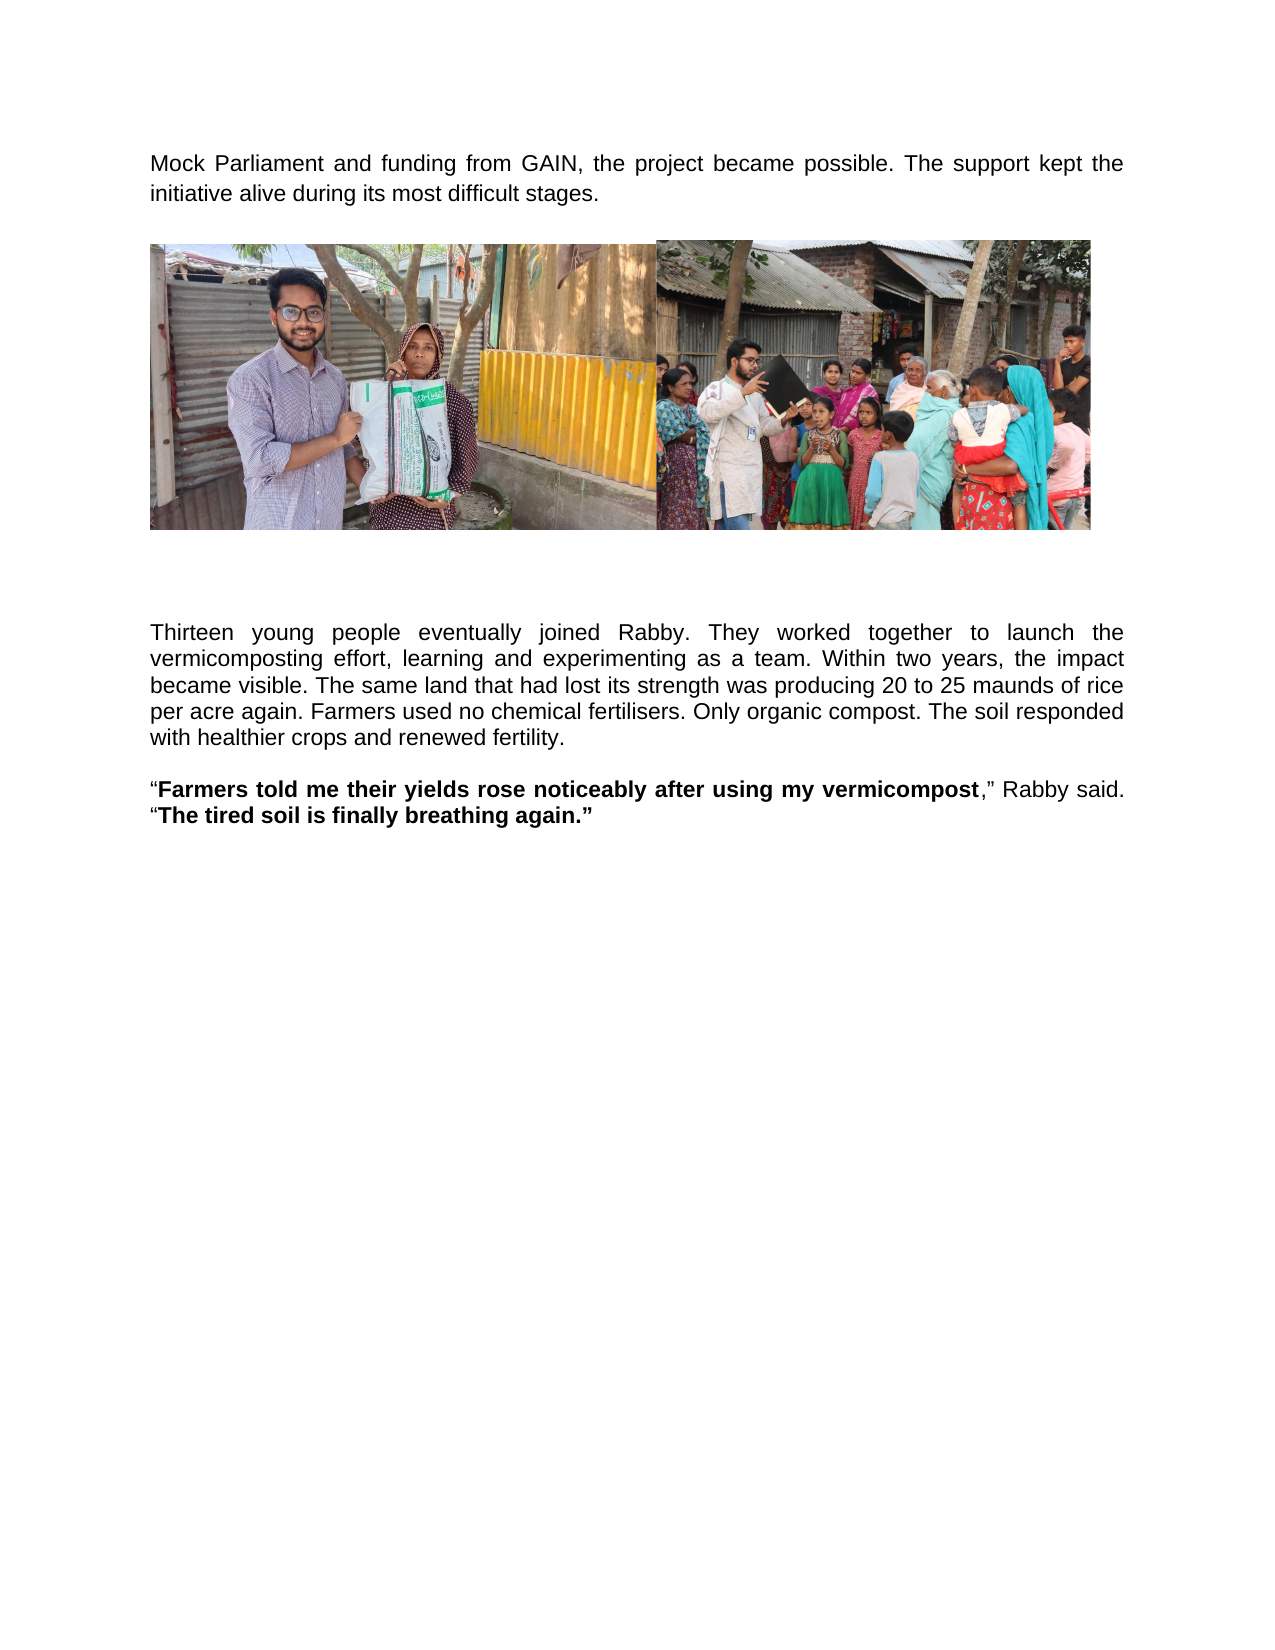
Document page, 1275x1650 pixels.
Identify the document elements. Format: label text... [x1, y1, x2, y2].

text “Farmers told me their yields rose noticeably after using my vermicompost,” Rabby said. “The tired soil is finally breathing again.” [150, 776, 1125, 828]
text Thirteen young people eventually joined Rabby. They worked together to launch the vermicomposting effort, learning and experimenting as a team. Within two years, the impact became visible. The same land that had lost its strength was producing 20 to 25 maunds of rice per acre again. Farmers used no chemical fertilisers. Only organic compost. The soil responded with healthier crops and renewed fertility. [150, 619, 1125, 751]
picture [150, 240, 1091, 530]
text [150, 150, 1125, 207]
